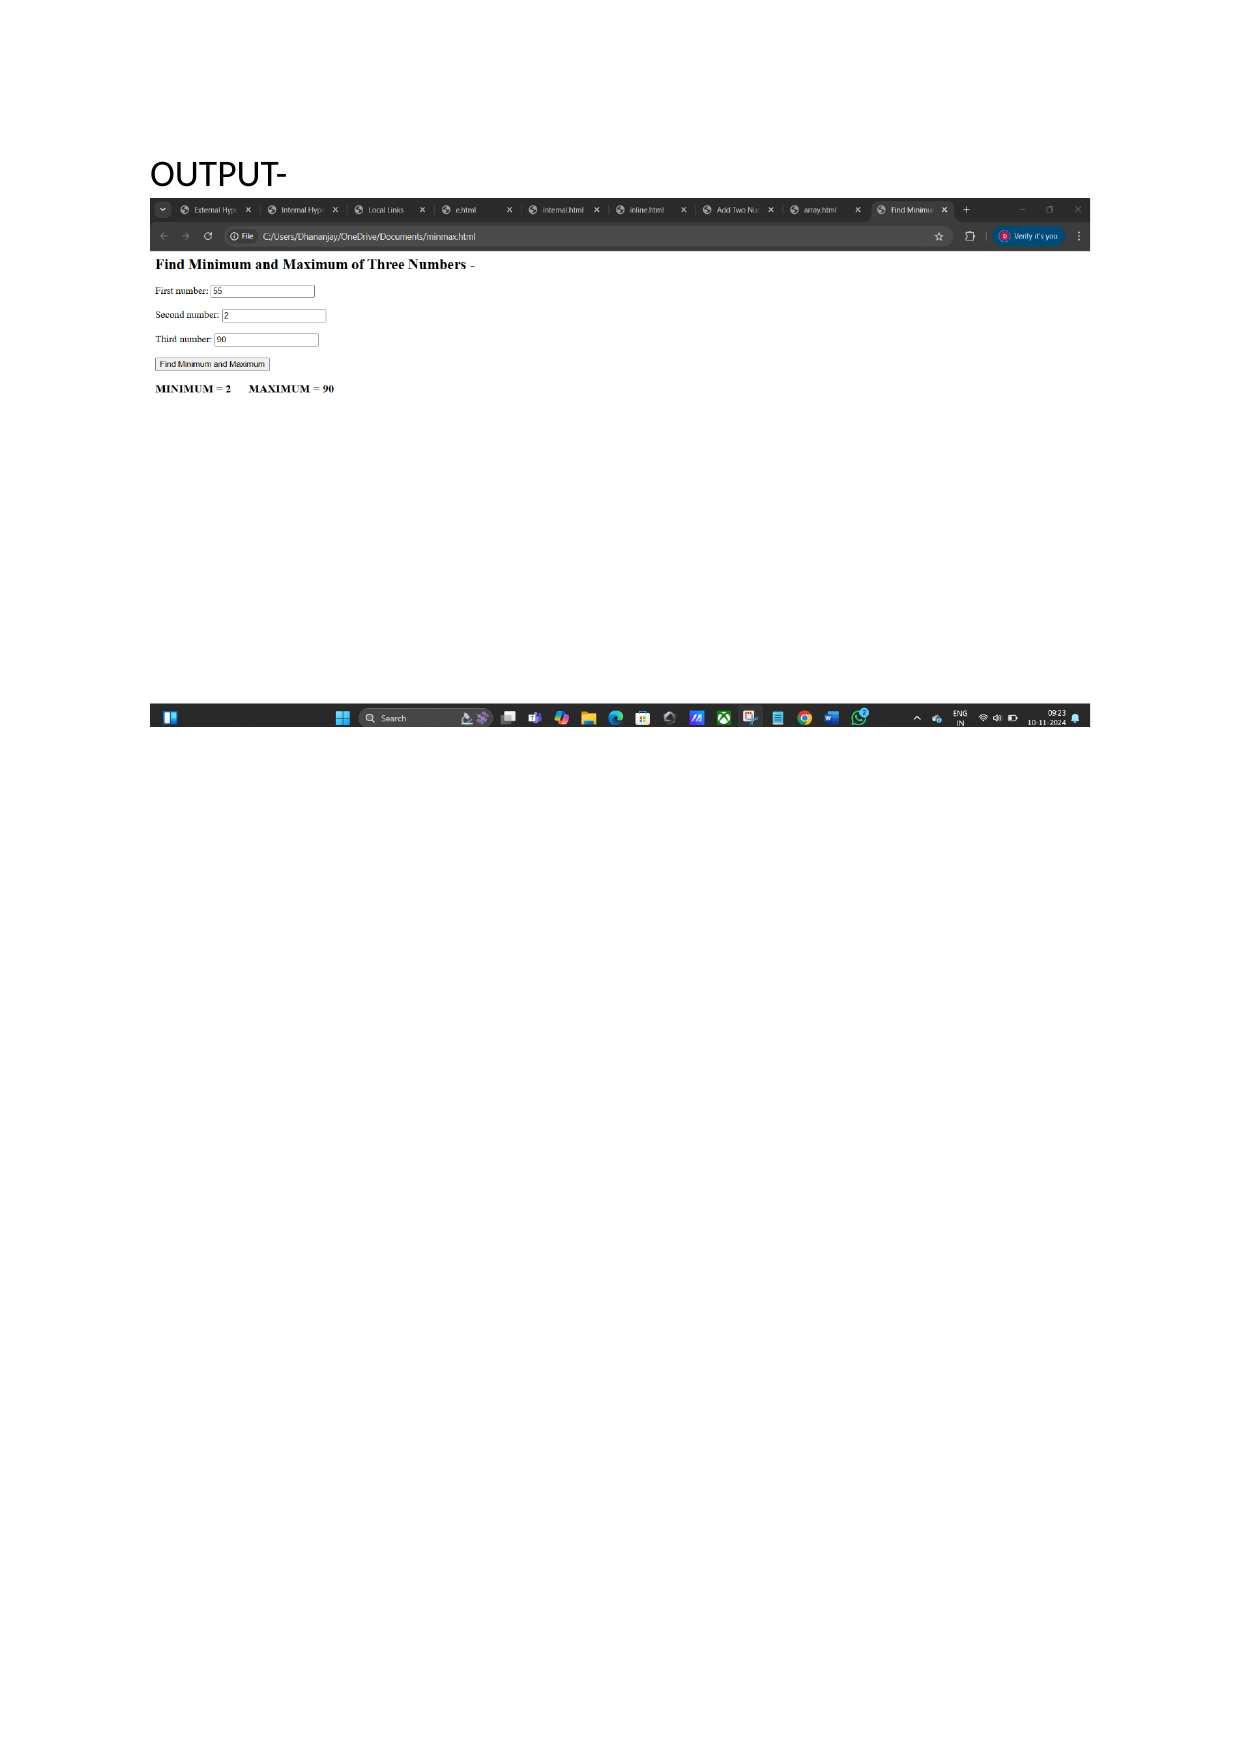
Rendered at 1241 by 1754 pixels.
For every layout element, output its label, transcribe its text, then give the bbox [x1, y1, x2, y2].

text OUTPUT- [150, 150, 1090, 198]
picture [150, 198, 1091, 727]
